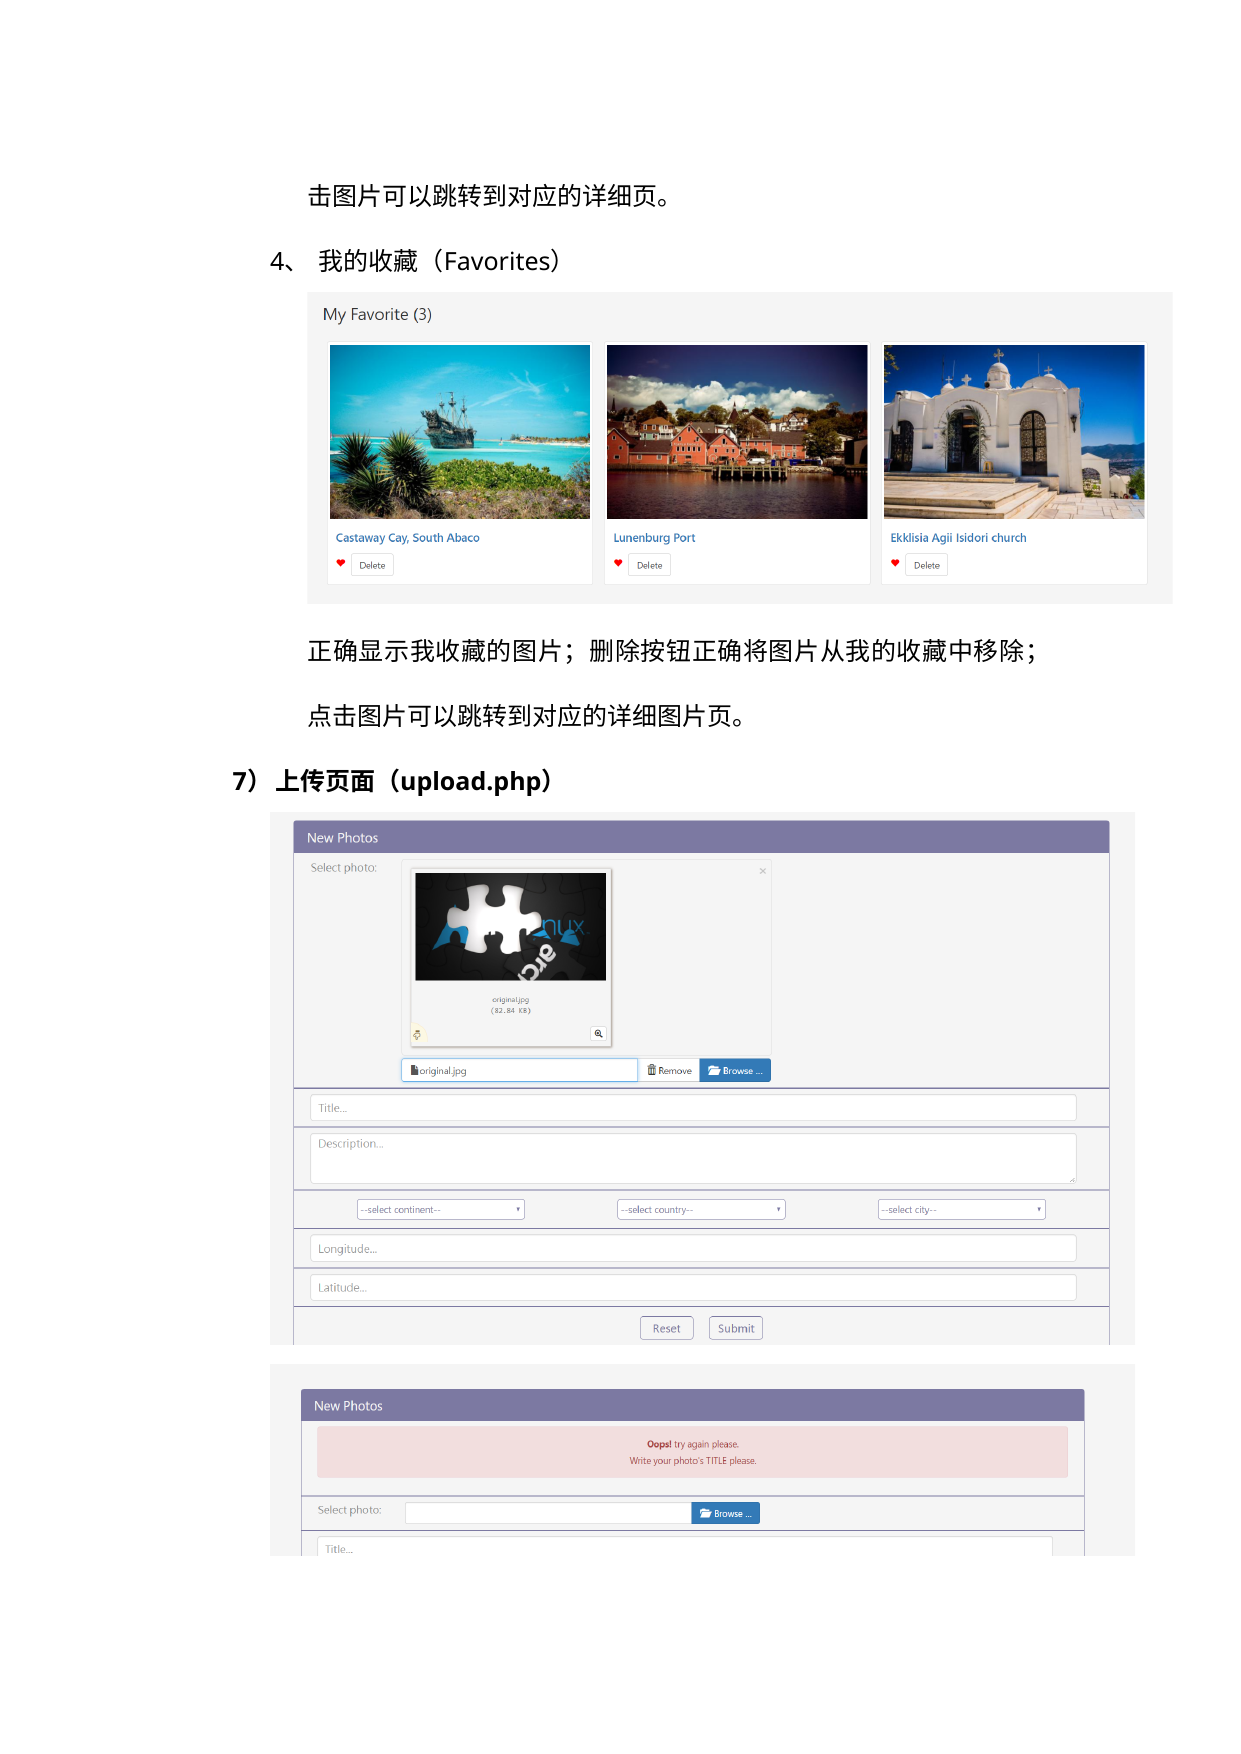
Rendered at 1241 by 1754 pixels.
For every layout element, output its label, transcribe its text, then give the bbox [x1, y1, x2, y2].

list 正确显示我收藏的图片；删除按钮正确将图片从我的收藏中移除；点击图片可以跳转到对应的详细图片页。 [307, 617, 1053, 747]
picture [270, 1364, 1136, 1556]
list 我的收藏（Favorites） [270, 227, 1053, 292]
picture [307, 292, 1173, 604]
list 上传页面（upload.php） [232, 747, 1053, 812]
picture [270, 812, 1136, 1345]
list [307, 162, 1053, 227]
